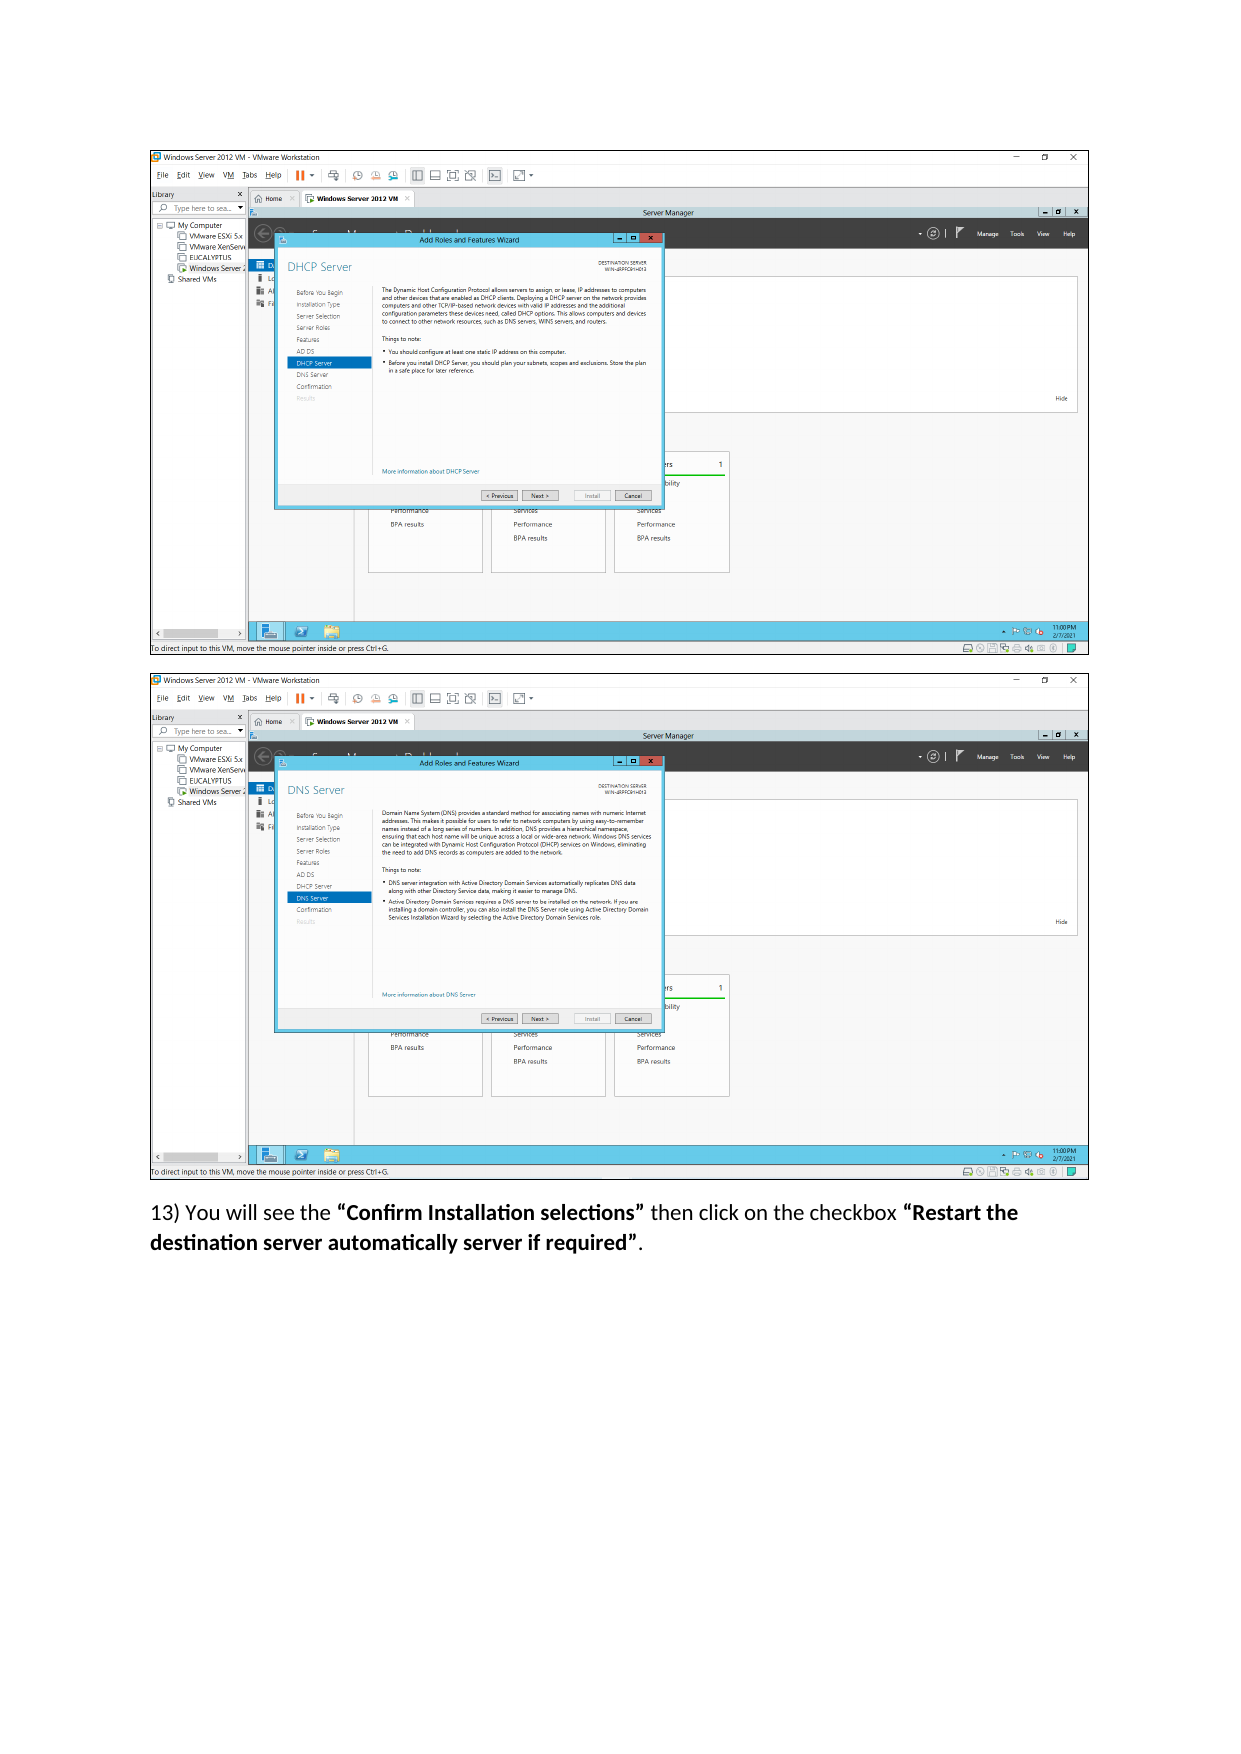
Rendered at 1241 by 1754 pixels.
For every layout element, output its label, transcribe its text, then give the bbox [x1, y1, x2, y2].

text 13) You will see the “Confirm Installation selections” then click on the checkbox “Restart the destination server automatically server if required”. [150, 1198, 1090, 1256]
picture [151, 151, 1088, 654]
picture [151, 674, 1088, 1179]
